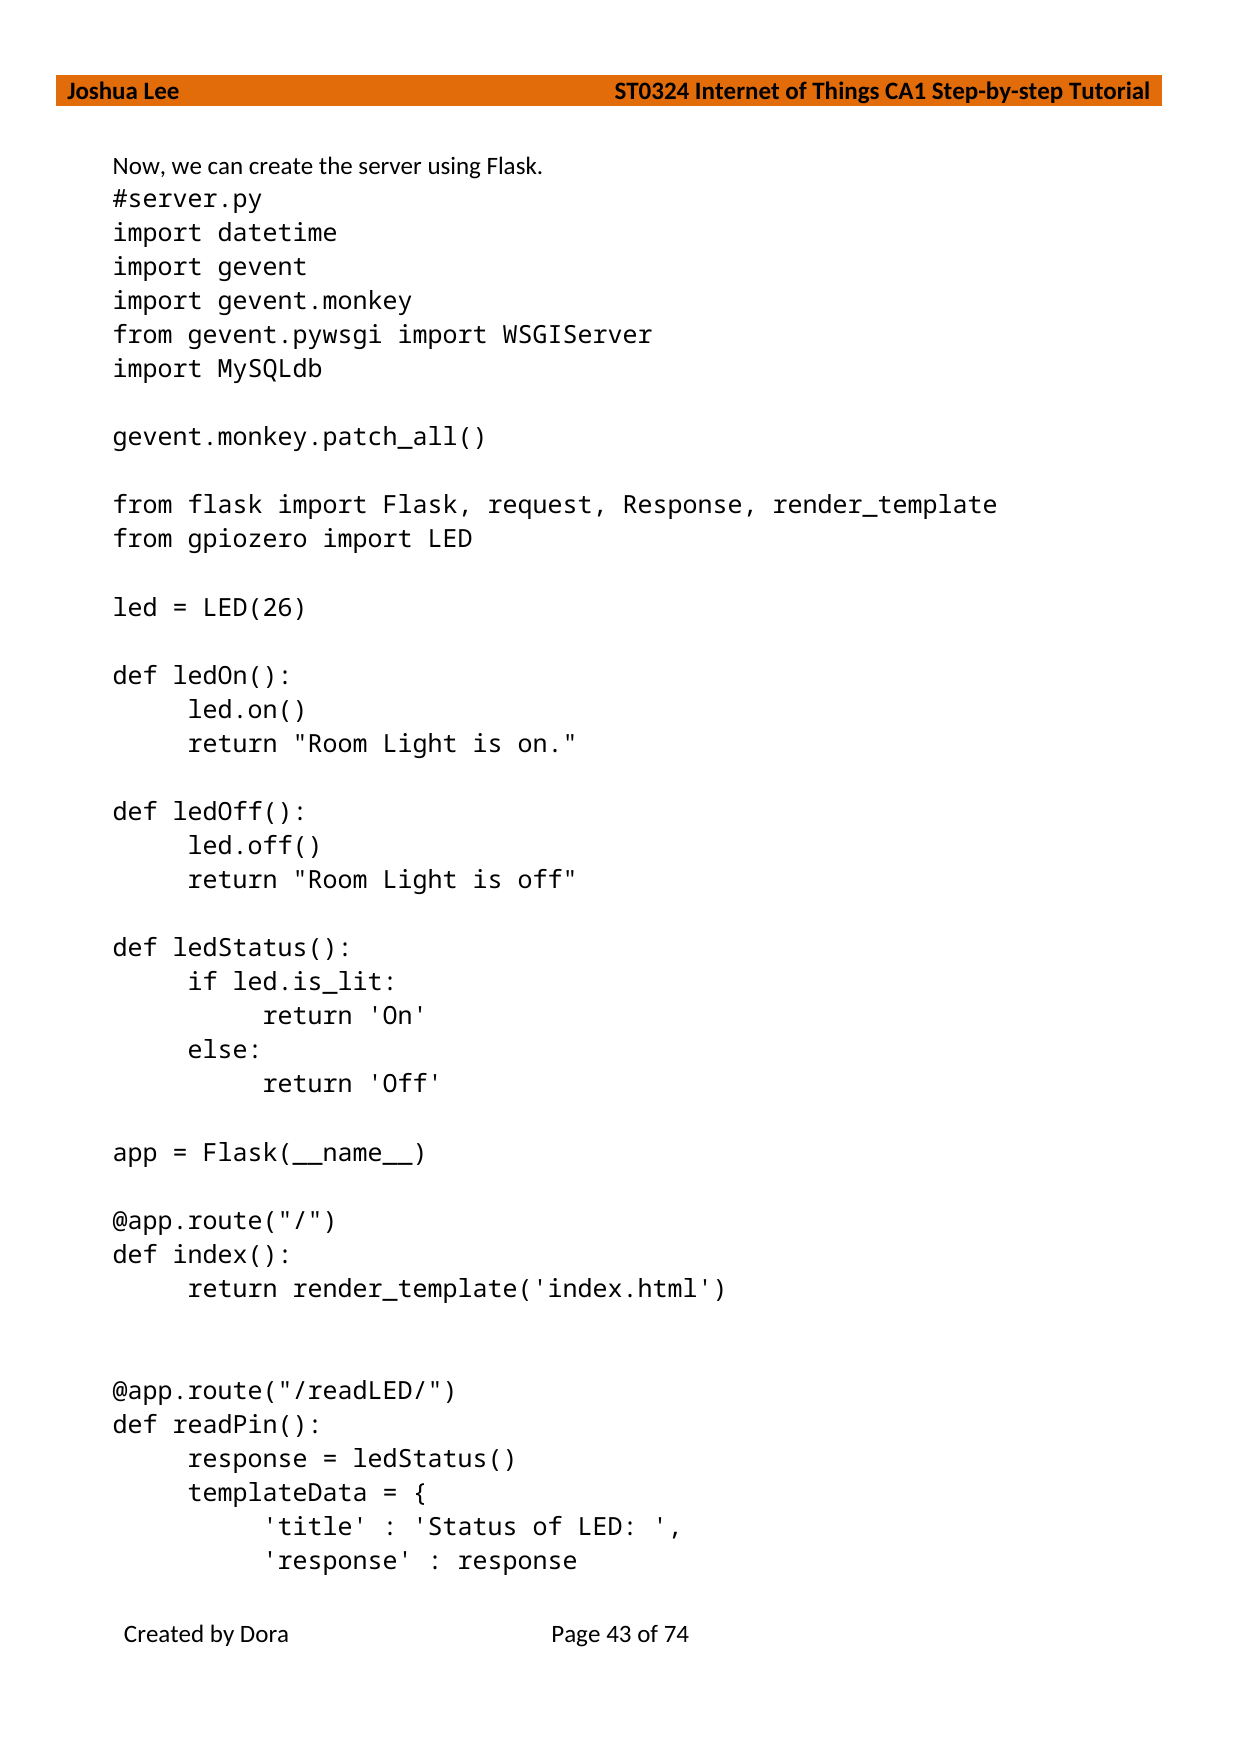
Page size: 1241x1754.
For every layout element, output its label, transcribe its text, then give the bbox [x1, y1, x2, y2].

text def ledStatus(): [112, 930, 1128, 964]
text from flask import Flask, request, Response, render_template [112, 487, 1128, 521]
text import gevent [112, 249, 1128, 283]
text 'response' : response [112, 1543, 1128, 1577]
text return 'Off' [112, 1066, 1128, 1100]
text templateData = { [112, 1475, 1128, 1509]
text Now, we can create the server using Flask. [112, 150, 1128, 181]
text import gevent.monkey [112, 283, 1128, 317]
text gevent.monkey.patch_all() [112, 419, 1128, 453]
text def ledOn(): [112, 657, 1128, 691]
text def index(): [112, 1236, 1128, 1271]
text return 'On' [112, 998, 1128, 1032]
text if led.is_lit: [112, 964, 1128, 998]
text def ledOff(): [112, 794, 1128, 828]
text else: [112, 1032, 1128, 1066]
text 'title' : 'Status of LED: ', [112, 1509, 1128, 1543]
text import MySQLdb [112, 351, 1128, 385]
text return render_template('index.html') [112, 1271, 1128, 1304]
text led.on() [112, 691, 1128, 726]
text @app.route("/readLED/") [112, 1373, 1128, 1407]
text from gevent.pywsgi import WSGIServer [112, 317, 1128, 351]
text import datetime [112, 214, 1128, 249]
text app = Flask(__name__) [112, 1134, 1128, 1168]
text return "Room Light is off" [112, 862, 1128, 896]
text response = ledStatus() [112, 1441, 1128, 1475]
text led.off() [112, 828, 1128, 862]
text from gpiozero import LED [112, 521, 1128, 555]
text @app.route("/") [112, 1202, 1128, 1236]
text return "Room Light is on." [112, 726, 1128, 759]
text def readPin(): [112, 1407, 1128, 1441]
text led = LED(26) [112, 589, 1128, 623]
text #server.py [112, 181, 1128, 214]
